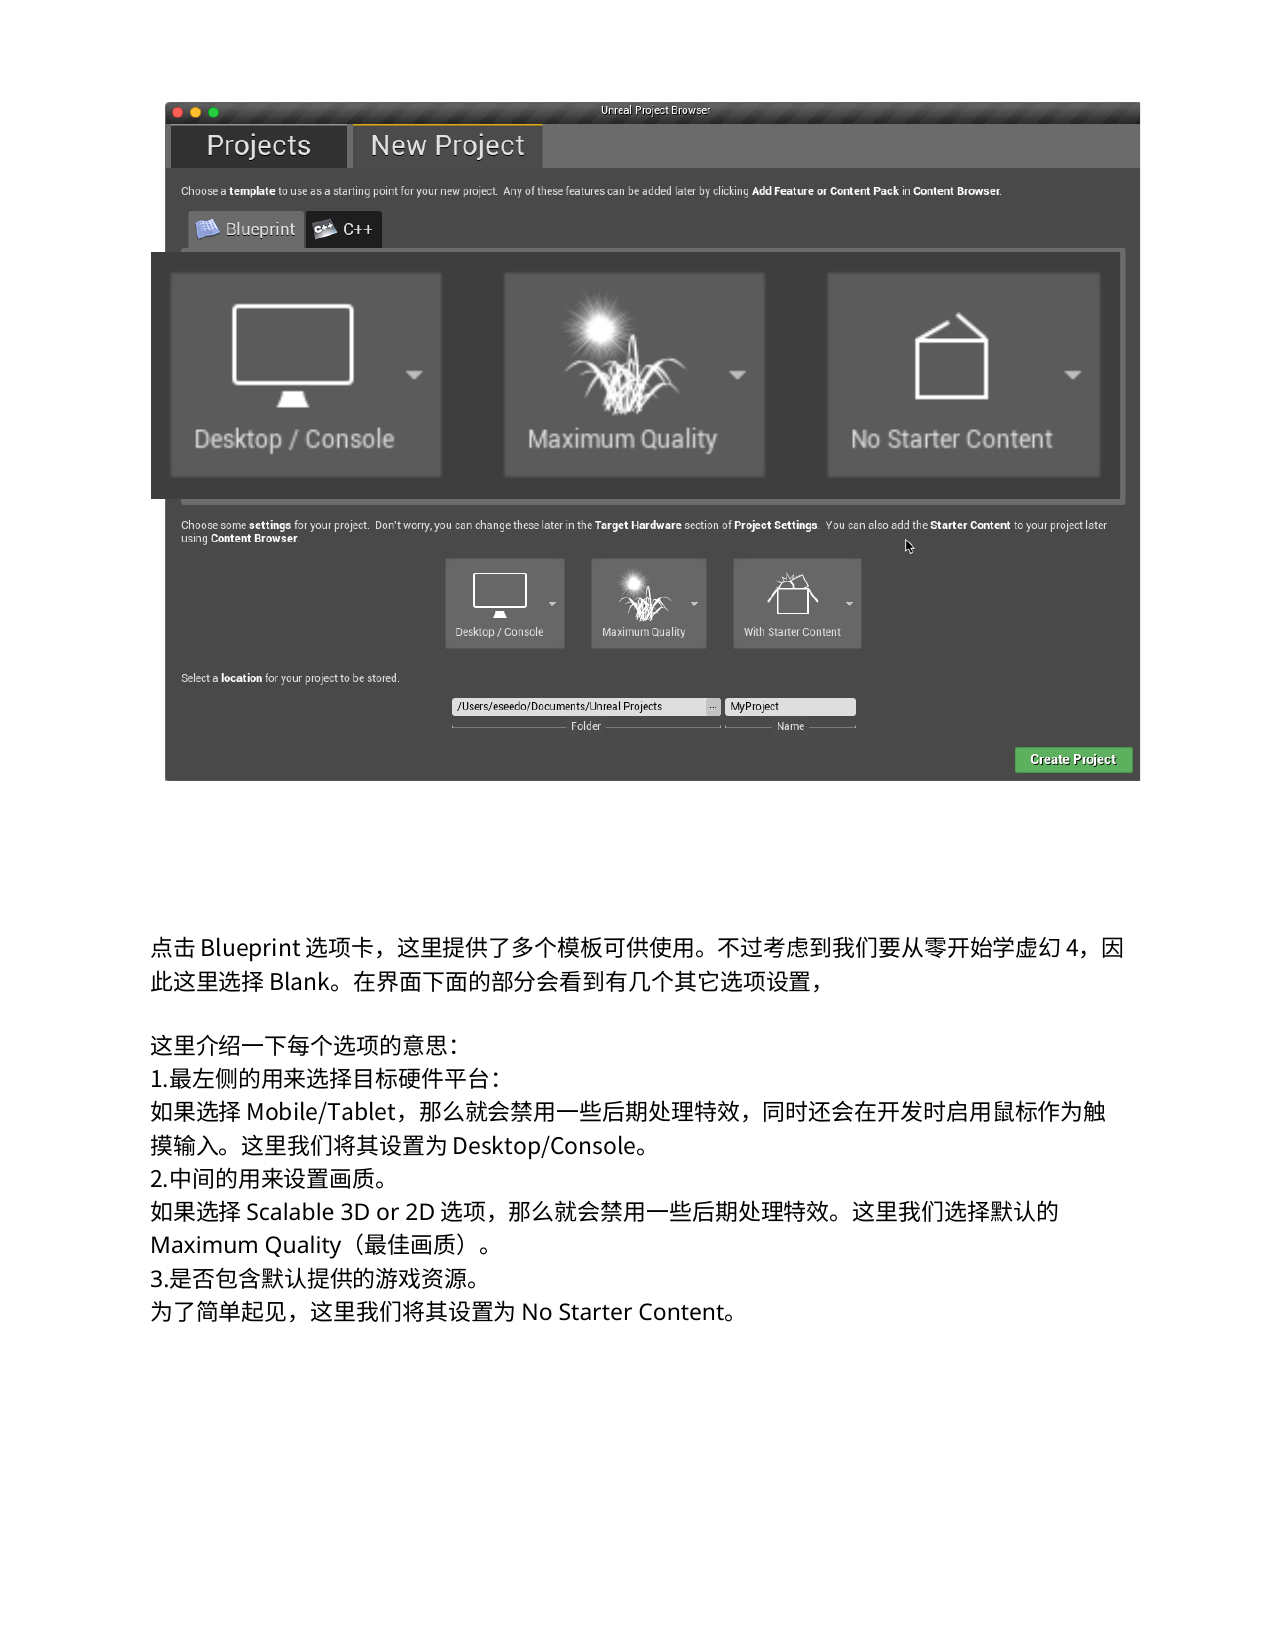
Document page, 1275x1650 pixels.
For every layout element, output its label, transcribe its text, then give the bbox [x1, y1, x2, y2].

text 为了简单起见，这里我们将其设置为No Starter Content。 [150, 1294, 1125, 1327]
text 1.最左侧的用来选择目标硬件平台： [150, 1061, 1125, 1094]
picture [151, 102, 1141, 781]
text 2.中间的用来设置画质。 [150, 1161, 1125, 1194]
text 3.是否包含默认提供的游戏资源。 [150, 1261, 1125, 1294]
text 点击Blueprint选项卡，这里提供了多个模板可供使用。不过考虑到我们要从零开始学虚幻4，因此这里选择Blank。在界面下面的部分会看到有几个其它选项设置， [150, 930, 1125, 997]
text 如果选择Mobile/Tablet，那么就会禁用一些后期处理特效，同时还会在开发时启用鼠标作为触摸输入。这里我们将其设置为Desktop/Console。 [150, 1094, 1125, 1161]
text 这里介绍一下每个选项的意思： [150, 1028, 1125, 1061]
text 如果选择Scalable 3D or 2D选项，那么就会禁用一些后期处理特效。这里我们选择默认的Maximum Quality（最佳画质）。 [150, 1194, 1125, 1261]
